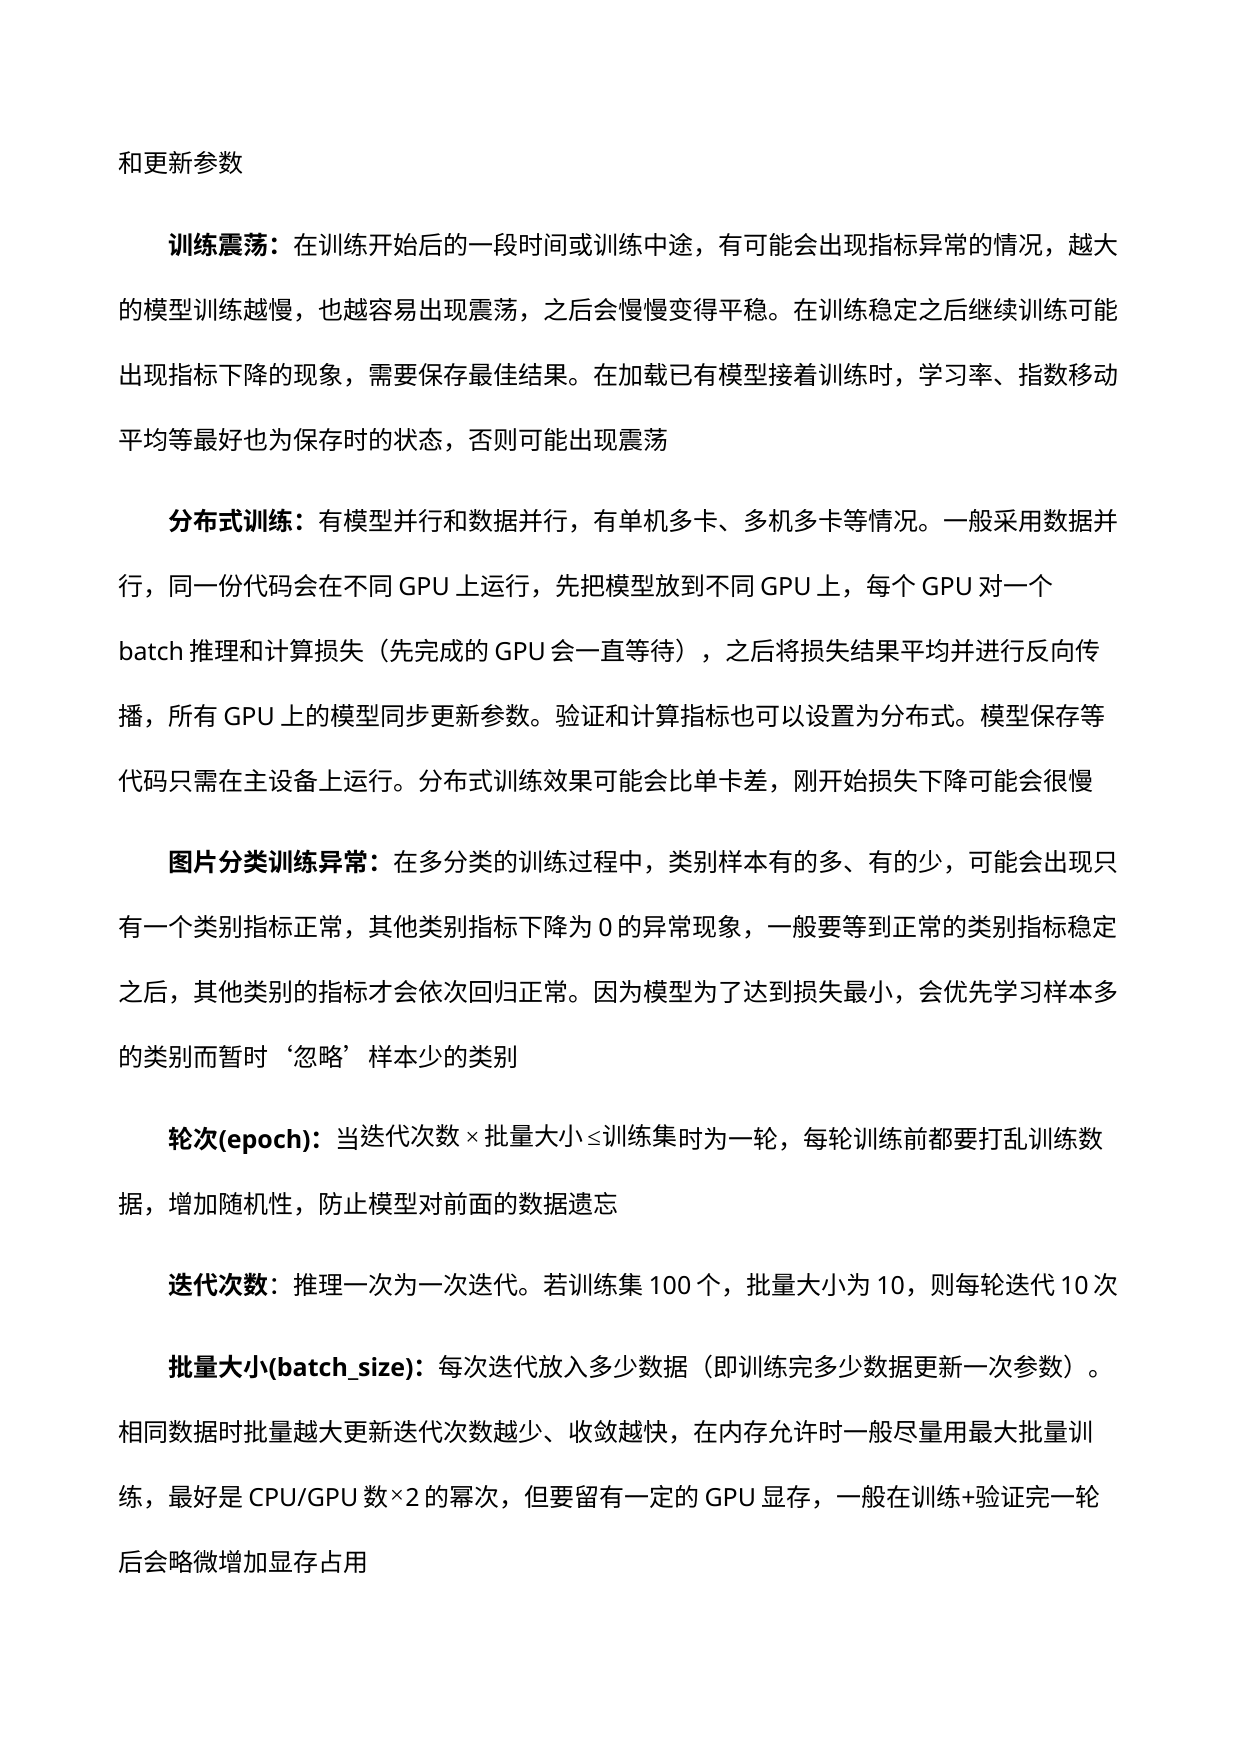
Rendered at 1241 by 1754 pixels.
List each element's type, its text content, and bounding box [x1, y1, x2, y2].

text 迭代次数：推理一次为一次迭代。若训练集100个，批量大小为10，则每轮迭代10次 [118, 1251, 1122, 1316]
text 训练震荡：在训练开始后的一段时间或训练中途，有可能会出现指标异常的情况，越大的模型训练越慢，也越容易出现震荡，之后会慢慢变得平稳。在训练稳定之后继续训练可能出现指标下降的现象，需要保存最佳结果。在加载已有模型接着训练时，学习率、指数移动平均等最好也为保存时的状态，否则可能出现震荡 [118, 211, 1122, 471]
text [118, 129, 1122, 194]
text 图片分类训练异常：在多分类的训练过程中，类别样本有的多、有的少，可能会出现只有一个类别指标正常，其他类别指标下降为0的异常现象，一般要等到正常的类别指标稳定之后，其他类别的指标才会依次回归正常。因为模型为了达到损失最小，会优先学习样本多的类别而暂时‘忽略’样本少的类别 [118, 828, 1122, 1088]
text 分布式训练：有模型并行和数据并行，有单机多卡、多机多卡等情况。一般采用数据并行，同一份代码会在不同GPU上运行，先把模型放到不同GPU上，每个GPU对一个batch推理和计算损失（先完成的GPU会一直等待），之后将损失结果平均并进行反向传播，所有GPU上的模型同步更新参数。验证和计算指标也可以设置为分布式。模型保存等代码只需在主设备上运行。分布式训练效果可能会比单卡差，刚开始损失下降可能会很慢 [118, 487, 1122, 812]
text 轮次(epoch)：当时为一轮，每轮训练前都要打乱训练数据，增加随机性，防止模型对前面的数据遗忘 [118, 1105, 1122, 1235]
text 批量大小(batch_size)：每次迭代放入多少数据（即训练完多少数据更新一次参数）。相同数据时批量越大更新迭代次数越少、收敛越快，在内存允许时一般尽量用最大批量训练，最好是CPU/GPU数2的幂次，但要留有一定的GPU显存，一般在训练+验证完一轮后会略微增加显存占用 [118, 1333, 1122, 1593]
